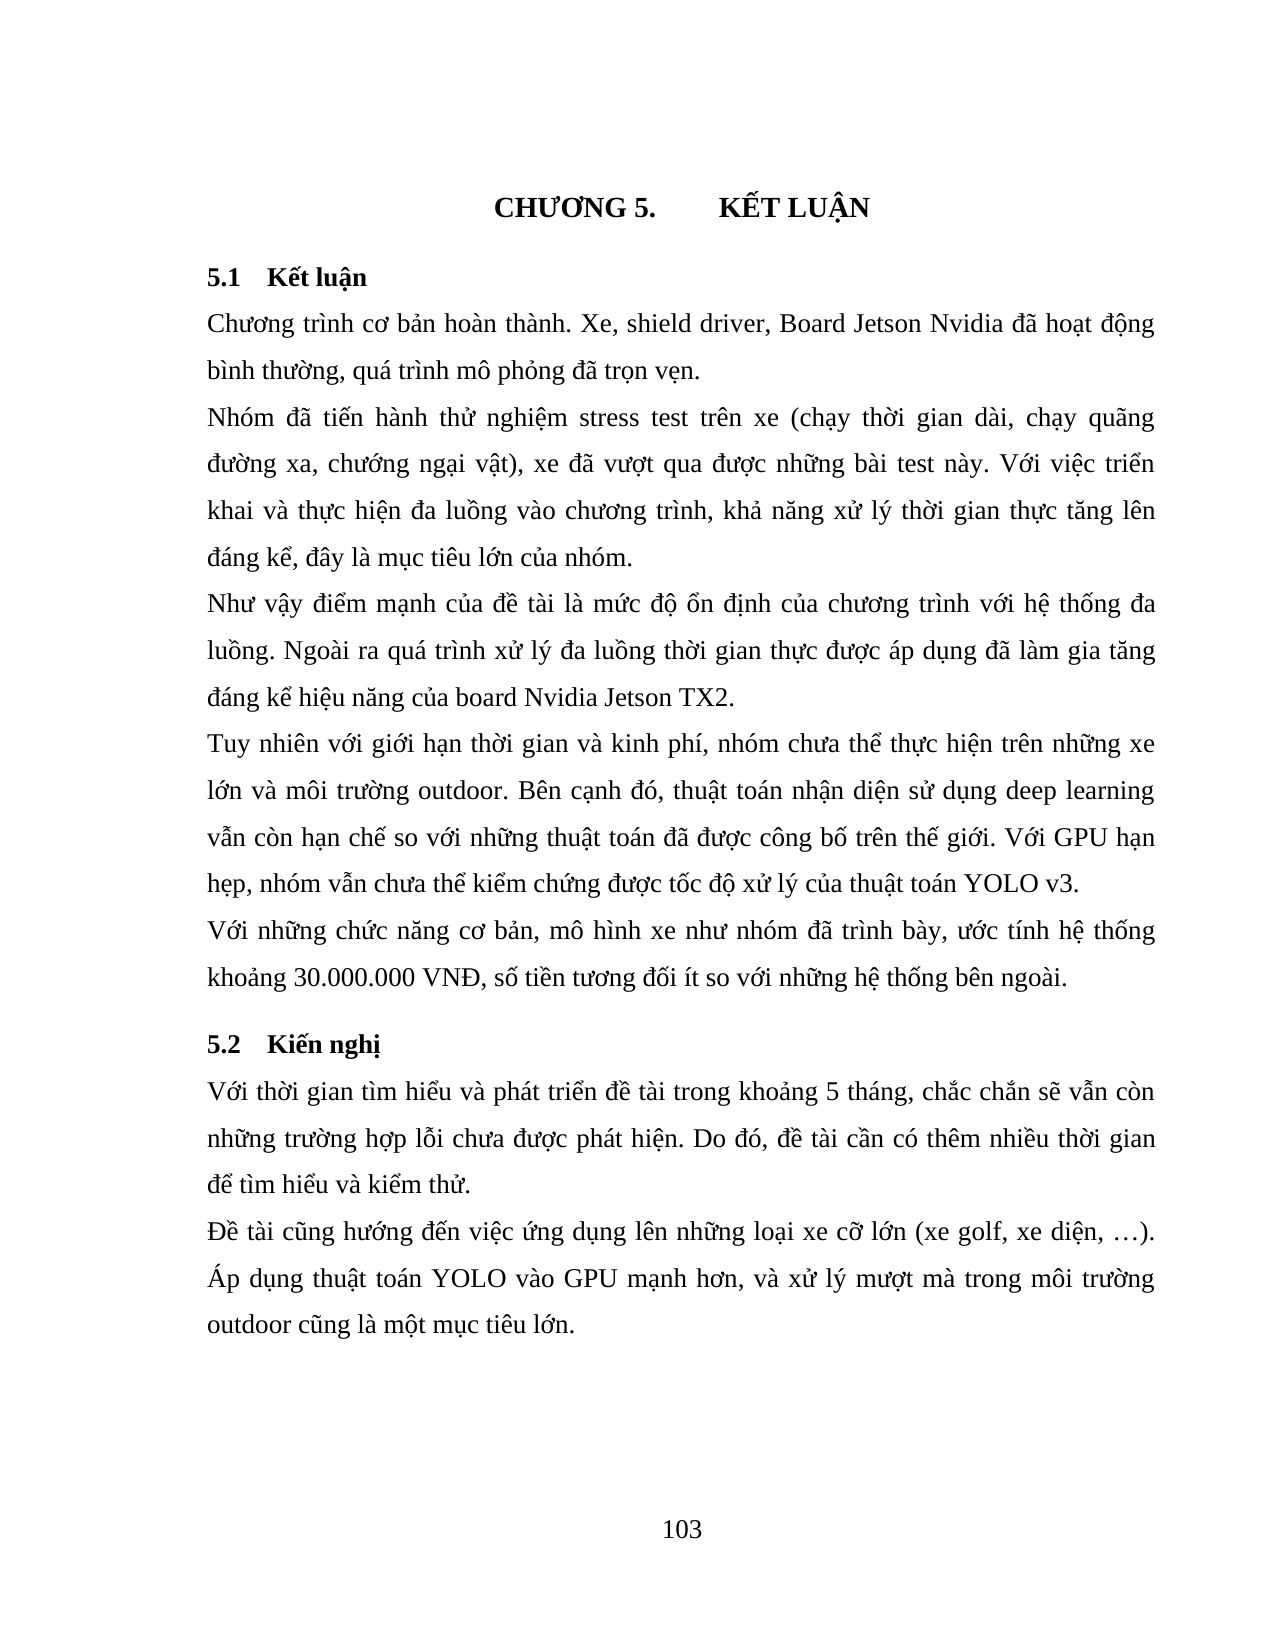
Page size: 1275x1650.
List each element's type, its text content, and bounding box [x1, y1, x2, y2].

subtitle Kết luận [207, 261, 1157, 292]
subtitle Kiến nghị [207, 1028, 1157, 1059]
text Nhóm đã tiến hành thử nghiệm stress test trên xe (chạy thời gian dài, chạy quãng đường xa, chướng ngại vật), xe đã vượt qua được những bài test này. Với việc triển khai và thực hiện đa luồng vào chương trình, khả năng xử lý thời gian thực tăng lên đáng kể, đây là mục tiêu lớn của nhóm. [207, 401, 1157, 572]
subtitle KẾT LUẬN [207, 190, 1157, 223]
text Chương trình cơ bản hoàn thành. Xe, shield driver, Board Jetson Nvidia đã hoạt động bình thường, quá trình mô phỏng đã trọn vẹn. [207, 307, 1157, 385]
text Với những chức năng cơ bản, mô hình xe như nhóm đã trình bày, ước tính hệ thống khoảng 30.000.000 VNĐ, số tiền tương đối ít so với những hệ thống bên ngoài. [207, 914, 1157, 992]
text Đề tài cũng hướng đến việc ứng dụng lên những loại xe cỡ lớn (xe golf, xe diện, …). Áp dụng thuật toán YOLO vào GPU mạnh hơn, và xử lý mượt mà trong môi trường outdoor cũng là một mục tiêu lớn. [207, 1215, 1157, 1339]
text Tuy nhiên với giới hạn thời gian và kinh phí, nhóm chưa thể thực hiện trên những xe lớn và môi trường outdoor. Bên cạnh đó, thuật toán nhận diện sử dụng deep learning vẫn còn hạn chế so với những thuật toán đã được công bố trên thế giới. Với GPU hạn hẹp, nhóm vẫn chưa thể kiểm chứng được tốc độ xử lý của thuật toán YOLO v3. [207, 727, 1157, 899]
text Như vậy điểm mạnh của đề tài là mức độ ổn định của chương trình với hệ thống đa luồng. Ngoài ra quá trình xử lý đa luồng thời gian thực được áp dụng đã làm gia tăng đáng kể hiệu năng của board Nvidia Jetson TX2. [207, 587, 1157, 712]
text Với thời gian tìm hiểu và phát triển đề tài trong khoảng 5 tháng, chắc chắn sẽ vẫn còn những trường hợp lỗi chưa được phát hiện. Do đó, đề tài cần có thêm nhiều thời gian để tìm hiểu và kiểm thử. [207, 1075, 1157, 1199]
